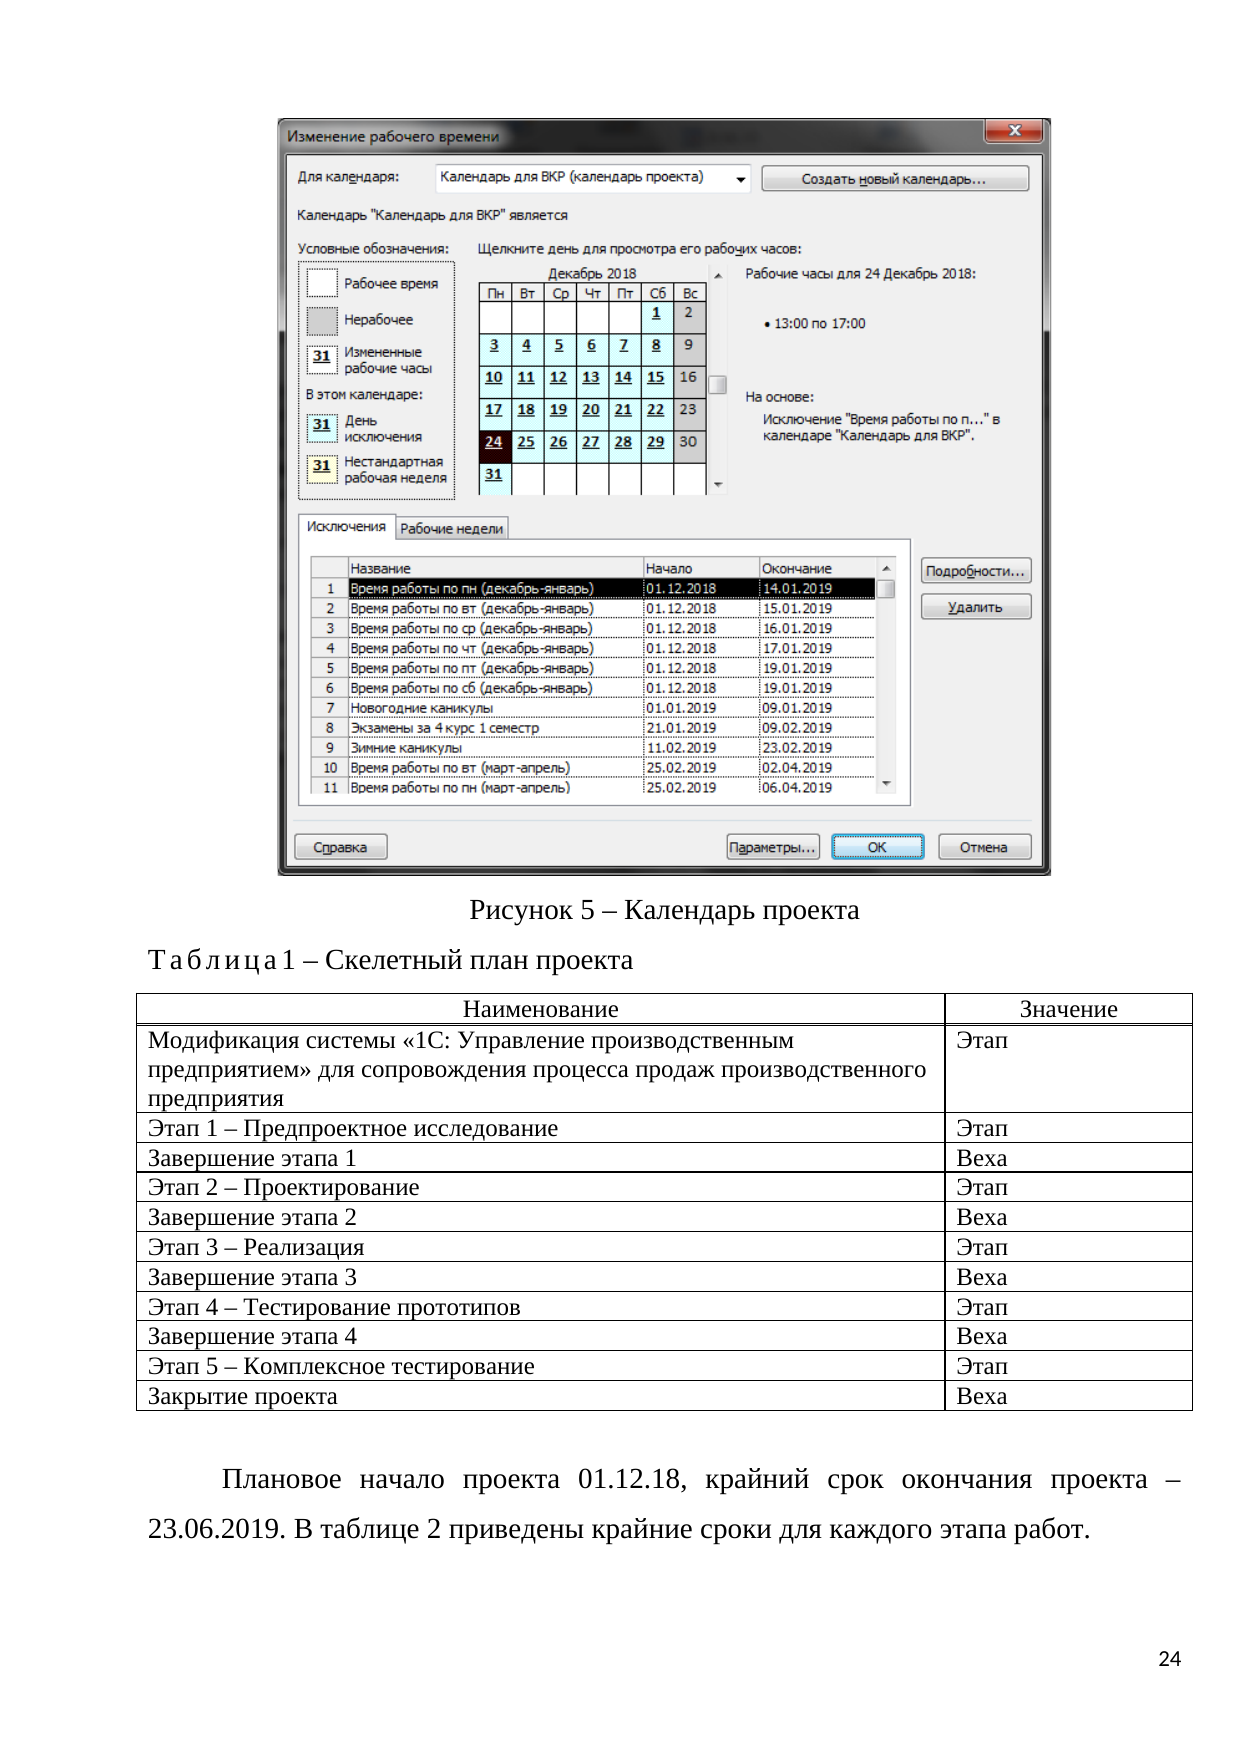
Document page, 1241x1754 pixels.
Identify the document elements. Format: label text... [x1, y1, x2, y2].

table_cell Завершение этапа 4 [137, 1321, 944, 1350]
text Плановое начало проекта 01.12.18, крайний срок окончания проекта – 23.06.2019. В таблице 2 приведены крайние сроки для каждого этапа работ. [148, 1461, 1181, 1545]
table_cell Этап [946, 1026, 1192, 1112]
table_cell Модификация системы «1С: Управление производственным предприятием» для сопровождения процесса продаж производственного предприятия [137, 1026, 944, 1112]
table_cell Веха [946, 1143, 1192, 1171]
table_cell Закрытие проекта [137, 1381, 944, 1410]
table_cell Завершение этапа 2 [137, 1202, 944, 1231]
picture [277, 118, 1052, 876]
table_cell Веха [946, 1381, 1192, 1410]
table_cell Завершение этапа 3 [137, 1262, 944, 1291]
table_header Наименование [137, 994, 944, 1022]
text Рисунок 5 – Календарь проекта [148, 892, 1181, 926]
text Таблица1 – Скелетный план проекта [148, 942, 1181, 976]
table_cell Этап [946, 1113, 1192, 1142]
table_cell Завершение этапа 1 [137, 1143, 944, 1171]
table_cell Веха [946, 1262, 1192, 1291]
table_cell Этап 2 – Проектирование [137, 1173, 944, 1201]
table_cell Этап [946, 1232, 1192, 1261]
table_cell Этап 3 – Реализация [137, 1232, 944, 1261]
table_cell Этап [946, 1173, 1192, 1201]
table_cell Этап [946, 1292, 1192, 1320]
table_cell Этап 4 – Тестирование прототипов [137, 1292, 944, 1320]
table_cell Веха [946, 1202, 1192, 1231]
table_cell Этап 5 – Комплексное тестирование [137, 1351, 944, 1380]
table_cell Веха [946, 1321, 1192, 1350]
table_cell Этап [946, 1351, 1192, 1380]
table_cell Этап 1 – Предпроектное исследование [137, 1113, 944, 1142]
table_header Значение [946, 994, 1192, 1022]
